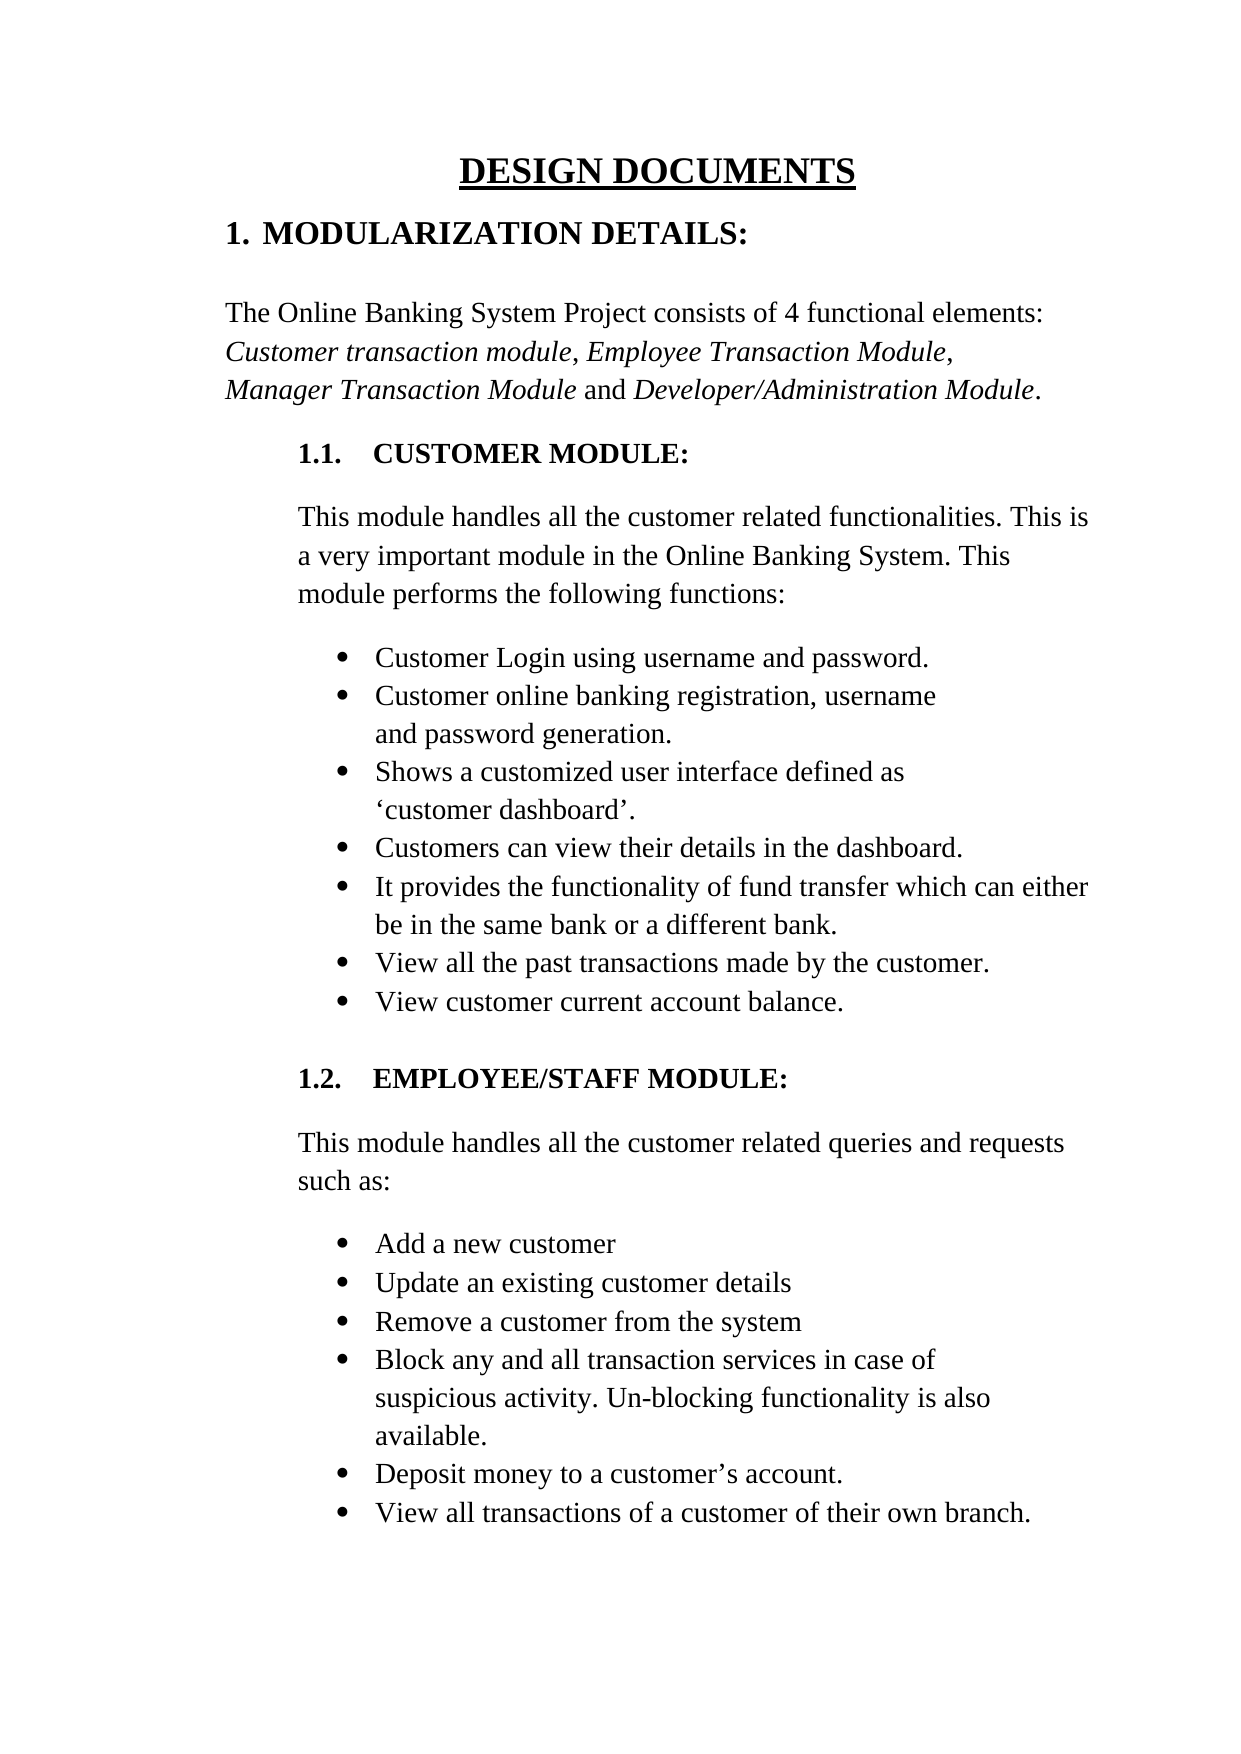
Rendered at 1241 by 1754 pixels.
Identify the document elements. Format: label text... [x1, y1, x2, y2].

subtitle MODULARIZATION DETAILS: [225, 213, 1221, 251]
list Remove a customer from the system [337, 1304, 1221, 1337]
list Block any and all transaction services in case of suspicious activity. Un-blocking functionality is also available. [337, 1342, 1064, 1452]
list View all the past transactions made by the customer. [337, 945, 1221, 979]
subtitle EMPLOYEE/STAFF MODULE: [298, 1061, 1221, 1095]
list Shows a customized user interface defined as ‘customer dashboard’. [337, 754, 1028, 826]
list View all transactions of a customer of their own branch. [337, 1495, 1221, 1528]
list Customers can view their details in the dashboard. [337, 831, 1221, 864]
list Update an existing customer details [337, 1265, 1221, 1299]
list View customer current account balance. [337, 984, 1221, 1017]
text The Online Banking System Project consists of 4 functional elements: Customer transaction module, Employee Transaction Module, Manager Transaction Module and Developer/Administration Module. [225, 295, 1069, 406]
subtitle CUSTOMER MODULE: [298, 436, 1221, 470]
list It provides the functionality of fund transfer which can either be in the same bank or a different bank. [337, 869, 1089, 941]
text This module handles all the customer related functionalities. This is a very important module in the Online Banking System. This module performs the following functions: [298, 499, 1091, 610]
text DESIGN DOCUMENTS [459, 148, 1221, 192]
list Customer online banking registration, username and password generation. [337, 678, 986, 750]
list Add a new customer [337, 1227, 1221, 1260]
list Deposit money to a customer’s account. [337, 1456, 1221, 1490]
list Customer Login using username and password. [337, 640, 1221, 674]
text This module handles all the customer related queries and requests such as: [298, 1125, 1066, 1197]
